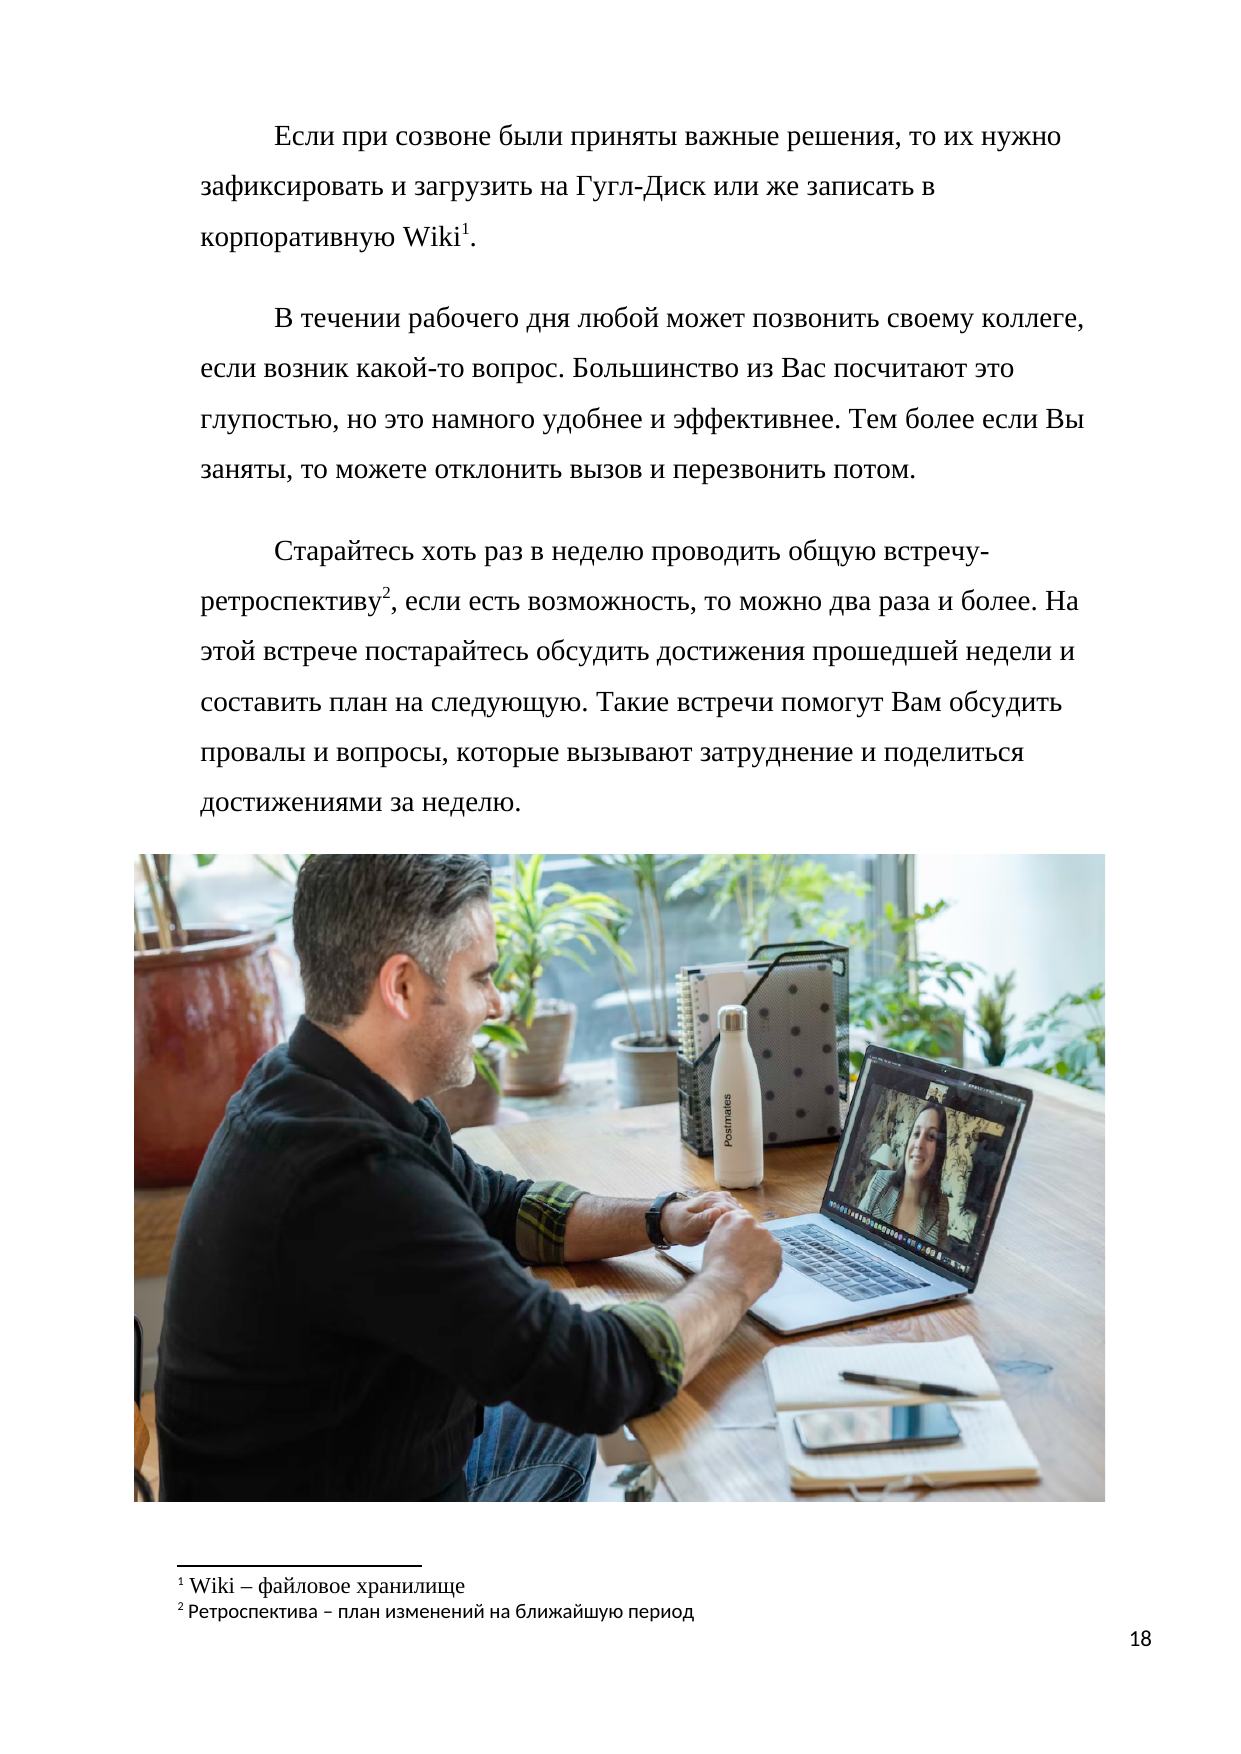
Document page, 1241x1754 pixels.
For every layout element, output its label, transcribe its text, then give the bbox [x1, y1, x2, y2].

text Старайтесь хоть раз в неделю проводить общую встречу-ретроспективу, если есть возможность, то можно два раза и более. На этой встрече постарайтесь обсудить достижения прошедшей недели и составить план на следующую. Такие встречи помогут Вам обсудить провалы и вопросы, которые вызывают затруднение и поделиться достижениями за неделю. [200, 533, 1129, 818]
text В течении рабочего дня любой может позвонить своему коллеге, если возник какой-то вопрос. Большинство из Вас посчитают это глупостью, но это намного удобнее и эффективнее. Тем более если Вы заняты, то можете отклонить вызов и перезвонить потом. [200, 300, 1129, 485]
picture [133, 854, 1104, 1501]
text Если при созвоне были приняты важные решения, то их нужно зафиксировать и загрузить на Гугл-Диск или же записать в корпоративную Wiki. [200, 118, 1129, 252]
